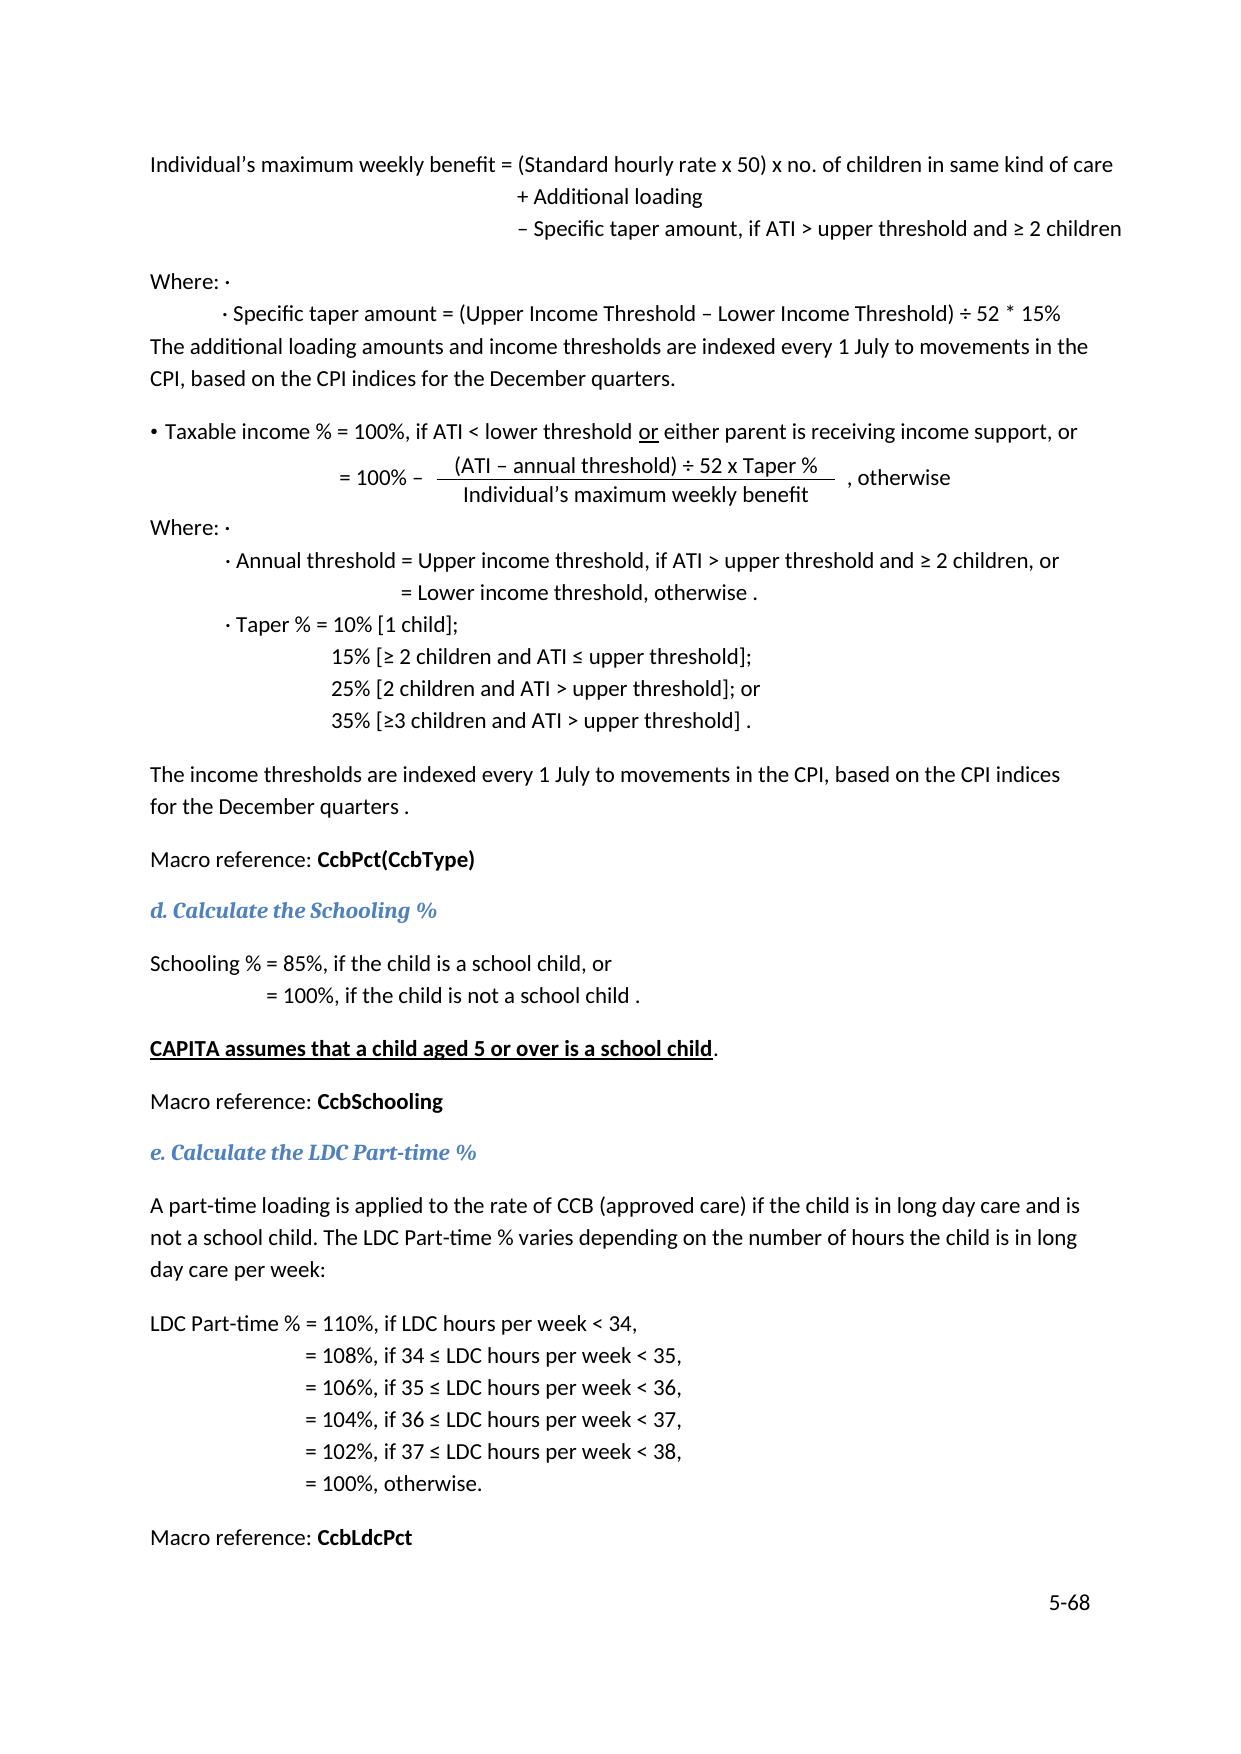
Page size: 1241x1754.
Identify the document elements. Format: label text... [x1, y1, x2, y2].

list – Specific taper amount, if ATI > upper threshold and ≥ 2 children [450, 214, 1124, 242]
text = 100%, if the child is not a school child . [150, 981, 1090, 1009]
list d. Calculate the Schooling % [150, 898, 1090, 924]
text 35% [≥3 children and ATI > upper threshold] . [225, 707, 1090, 735]
list Macro reference: CcbLdcPct [150, 1523, 1090, 1551]
text = 106%, if 35 ≤ LDC hours per week < 36, [150, 1373, 1090, 1401]
table_cell Individual’s maximum weekly benefit [437, 480, 835, 508]
table_header = 100% – [322, 451, 437, 508]
text = 100%, otherwise. [150, 1469, 1090, 1498]
text A part-time loading is applied to the rate of CCB (approved care) if the child is in long day care and is not a school child. The LDC Part-time % varies depending on the number of hours the child is in long day care per week: [150, 1191, 1090, 1284]
text = 108%, if 34 ≤ LDC hours per week < 35, [150, 1341, 1090, 1369]
table_header , otherwise [835, 451, 998, 508]
text The additional loading amounts and income thresholds are indexed every 1 July to movements in the CPI, based on the CPI indices for the December quarters. [150, 332, 1090, 392]
text · Taper % = 10% [1 child]; [150, 610, 1090, 638]
text The income thresholds are indexed every 1 July to movements in the CPI, based on the CPI indices for the December quarters . [150, 760, 1090, 820]
text · Specific taper amount = (Upper Income Threshold – Lower Income Threshold) ÷ 52 * 15% [150, 299, 1090, 328]
text Schooling % = 85%, if the child is a school child, or [150, 949, 1090, 977]
table_header (ATI – annual threshold) ÷ 52 x Taper % [437, 451, 835, 479]
text LDC Part-time % = 110%, if LDC hours per week < 34, [150, 1309, 1090, 1337]
list Individual’s maximum weekly benefit = (Standard hourly rate x 50) x no. of children in same kind of care [150, 150, 1124, 178]
list e. Calculate the LDC Part-time % [150, 1140, 1090, 1167]
text Where: · [150, 513, 1090, 542]
text · Annual threshold = Upper income threshold, if ATI > upper threshold and ≥ 2 children, or [150, 546, 1090, 574]
text CAPITA assumes that a child aged 5 or over is a school child. [150, 1034, 1090, 1062]
text = 102%, if 37 ≤ LDC hours per week < 38, [150, 1437, 1090, 1465]
list Macro reference: CcbPct(CcbType) [150, 845, 1090, 873]
list + Additional loading [450, 182, 1124, 210]
text = Lower income threshold, otherwise . [150, 578, 1090, 606]
list Macro reference: CcbSchooling [150, 1087, 1090, 1115]
text Where: · [150, 267, 1110, 295]
text Taxable income % = 100%, if ATI < lower threshold or either parent is receiving income support, or [150, 417, 1090, 445]
text 25% [2 children and ATI > upper threshold]; or [225, 674, 1090, 702]
text = 104%, if 36 ≤ LDC hours per week < 37, [150, 1405, 1090, 1433]
text 15% [≥ 2 children and ATI ≤ upper threshold]; [300, 642, 1090, 670]
